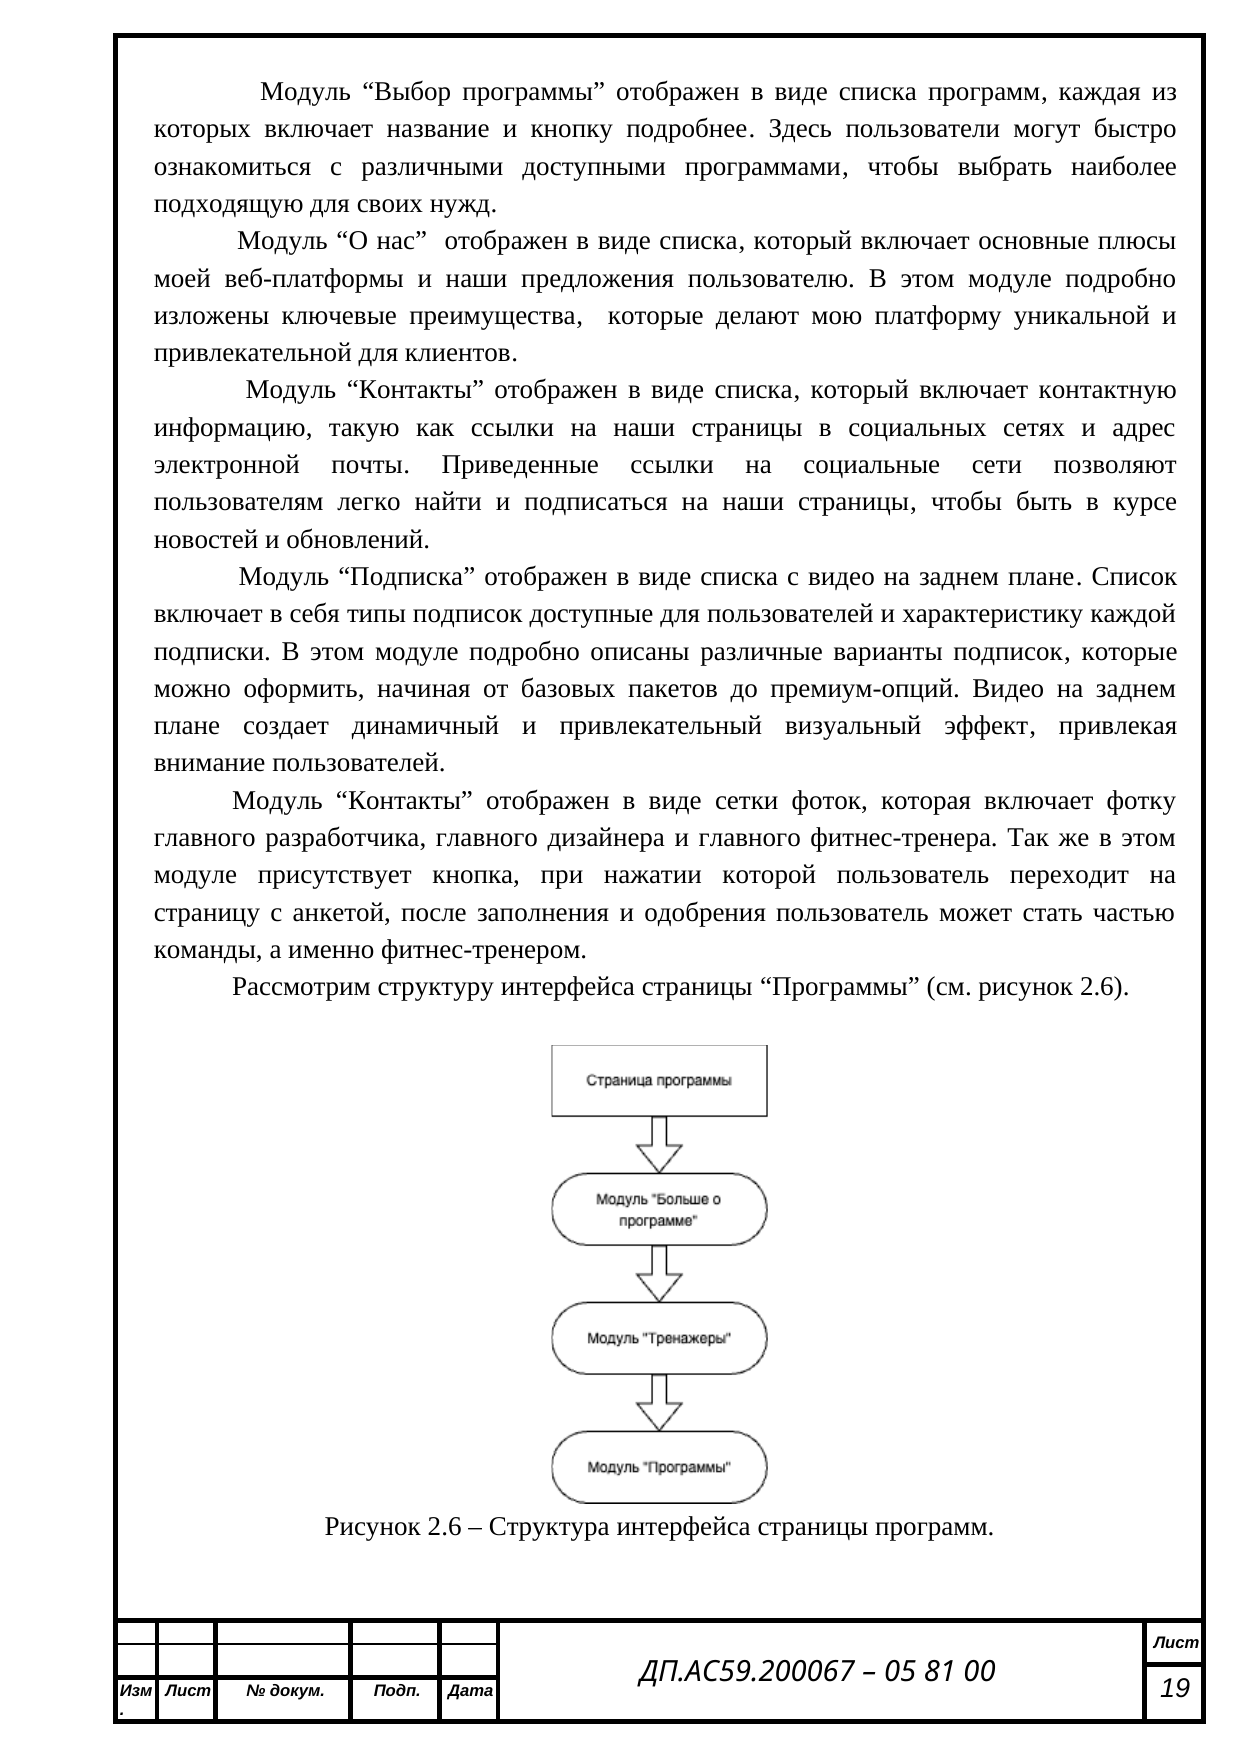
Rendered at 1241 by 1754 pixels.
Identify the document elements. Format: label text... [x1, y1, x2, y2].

table_cell [159, 1645, 213, 1675]
table_cell Лист [159, 1680, 213, 1719]
table_cell [353, 1623, 437, 1643]
table_cell Подп. [353, 1680, 437, 1719]
table_cell [159, 1623, 213, 1643]
table_cell [500, 1623, 1142, 1719]
table_cell [118, 1645, 155, 1675]
table_cell [218, 1645, 348, 1675]
table_cell № докум. [218, 1680, 348, 1719]
table_cell Изм. [118, 1680, 155, 1719]
table_cell Дата [442, 1680, 496, 1719]
table_cell Лист [1147, 1623, 1201, 1662]
table_header Модуль “Выбор программы” отображен в виде списка программ, каждая из которых включает название и кнопку подробнее. Здесь пользователи могут быстро ознакомиться с различными доступными программами, чтобы выбрать наиболее подходящую для своих нужд. Модуль “О нас” отображен в виде списка, который включает основные плюсы моей веб-платформы и наши предложения пользователю. В этом модуле подробно изложены ключевые преимущества, которые делают мою платформу уникальной и привлекательной для клиентов. Модуль “Контакты” отображен в виде списка, который включает контактную информацию, такую как ссылки на наши страницы в социальных сетях и адрес электронной почты. Приведенные ссылки на социальные сети позволяют пользователям легко найти и подписаться на наши страницы, чтобы быть в курсе новостей и обновлений. Модуль “Подписка” отображен в виде списка с видео на заднем плане. Список включает в себя типы подписок доступные для пользователей и характеристику каждой подписки. В этом модуле подробно описаны различные варианты подписок, которые можно оформить, начиная от базовых пакетов до премиум-опций. Видео на заднем плане создает динамичный и привлекательный визуальный эффект, привлекая внимание пользователей. Модуль “Контакты” отображен в виде сетки фоток, которая включает фотку главного разработчика, главного дизайнера и главного фитнес-тренера. Так же в этом модуле присутствует кнопка, при нажатии которой пользователь переходит на страницу с анкетой, после заполнения и одобрения пользователь может стать частью команды, а именно фитнес-тренером. Рассмотрим структуру интерфейса страницы “Программы” (см. рисунок 2.6). Рисунок 2.6 – Структура интерфейса страницы программ. [118, 38, 1201, 1618]
table_cell [218, 1623, 348, 1643]
table_cell [353, 1645, 437, 1675]
table_cell [442, 1623, 496, 1643]
table_cell [442, 1645, 496, 1675]
table_cell [118, 1623, 155, 1643]
table_cell 19 [1147, 1667, 1201, 1719]
picture [551, 1045, 768, 1504]
